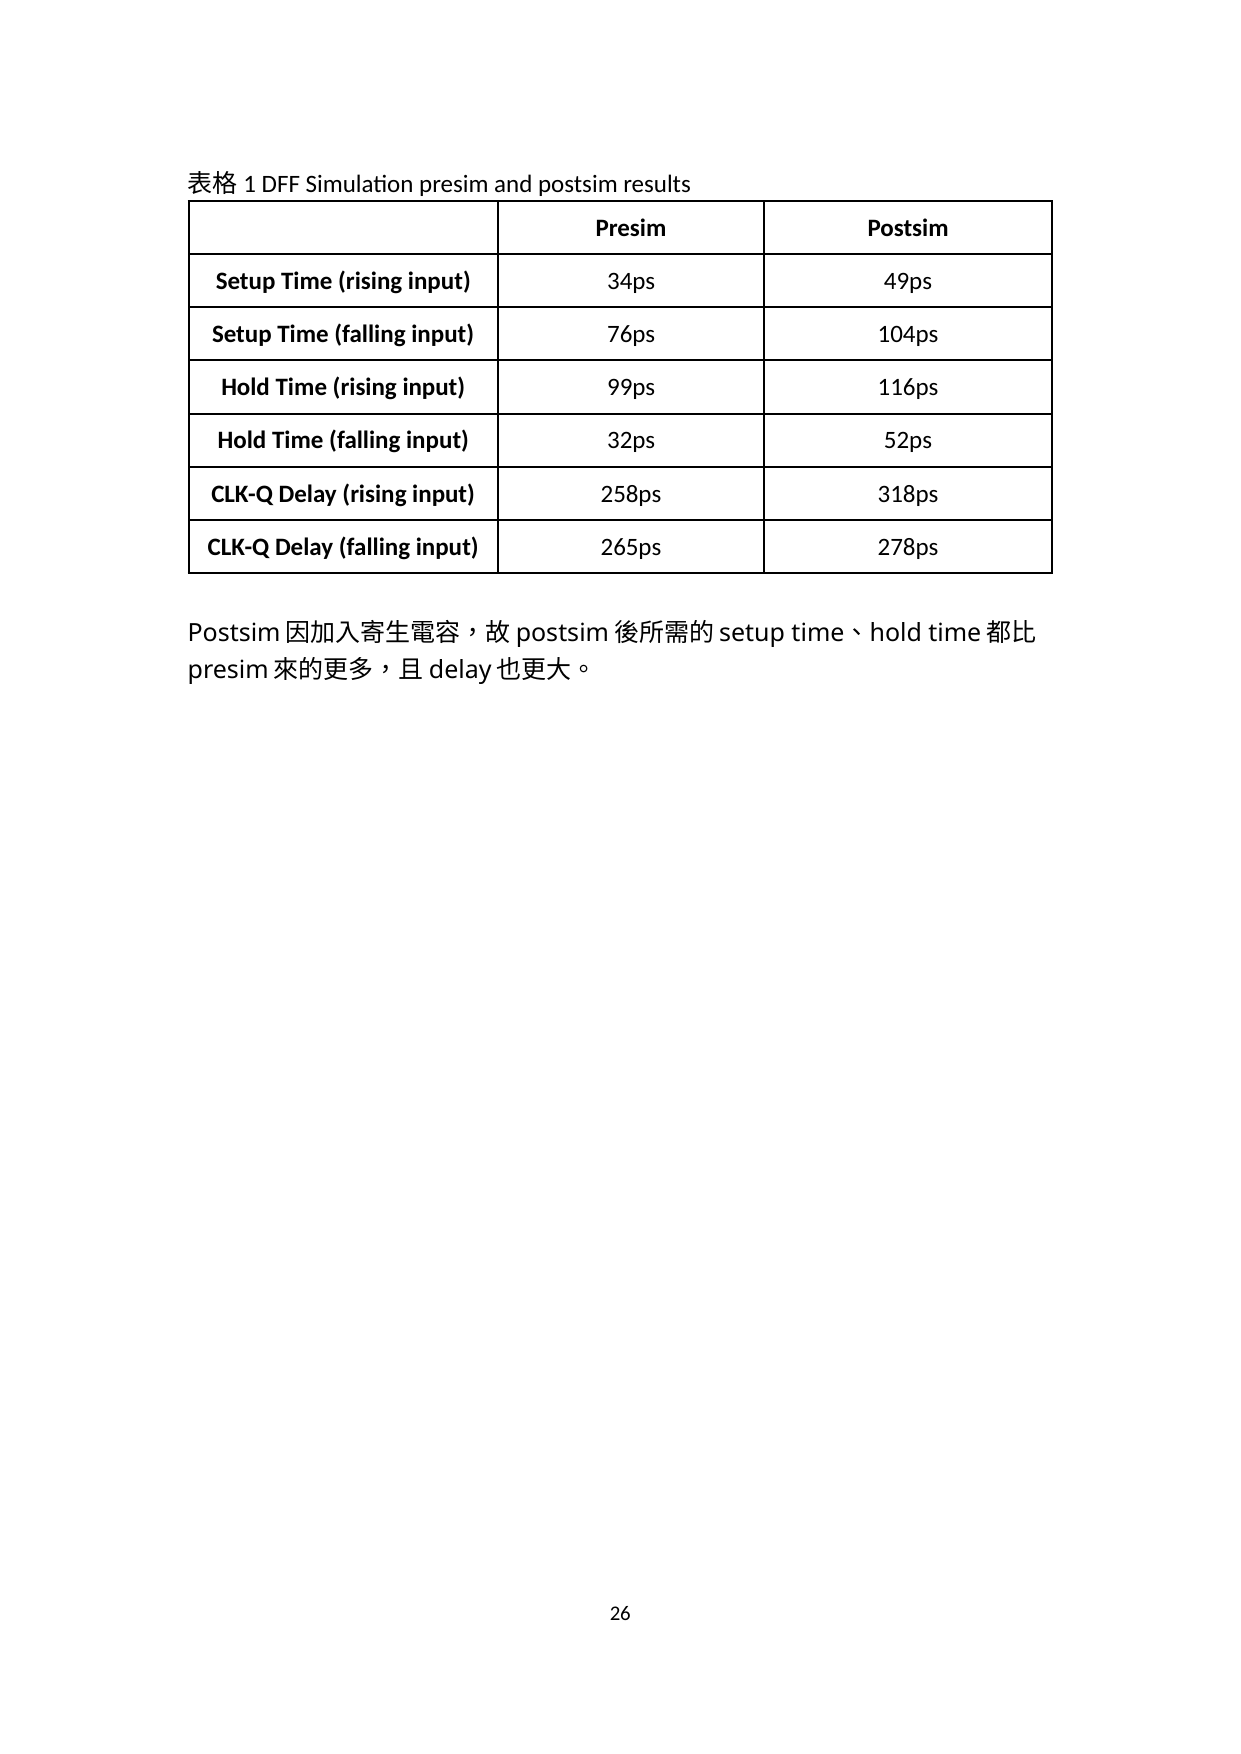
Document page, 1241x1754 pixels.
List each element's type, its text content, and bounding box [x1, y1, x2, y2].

table_cell 265ps [499, 521, 763, 572]
table_header [190, 202, 497, 253]
table_cell 104ps [765, 308, 1051, 359]
table_cell 278ps [765, 521, 1051, 572]
table_cell 32ps [499, 415, 763, 466]
table_cell 76ps [499, 308, 763, 359]
text Postsim因加入寄生電容，故postsim後所需的setup time、hold time都比presim來的更多，且delay也更大。 [187, 611, 1053, 686]
table_cell CLK-Q Delay (rising input) [190, 468, 497, 519]
text 表格 1 DFF Simulation presim and postsim results [187, 162, 1053, 200]
table_cell 49ps [765, 255, 1051, 306]
table_header Presim [499, 202, 763, 253]
table_cell 52ps [765, 415, 1051, 466]
table_cell 34ps [499, 255, 763, 306]
table_cell Hold Time (falling input) [190, 415, 497, 466]
table_cell 116ps [765, 361, 1051, 412]
table_cell Setup Time (falling input) [190, 308, 497, 359]
table_cell 258ps [499, 468, 763, 519]
table_header Postsim [765, 202, 1051, 253]
table_cell Setup Time (rising input) [190, 255, 497, 306]
table_cell 318ps [765, 468, 1051, 519]
table_cell 99ps [499, 361, 763, 412]
table_cell CLK-Q Delay (falling input) [190, 521, 497, 572]
table_cell Hold Time (rising input) [190, 361, 497, 412]
